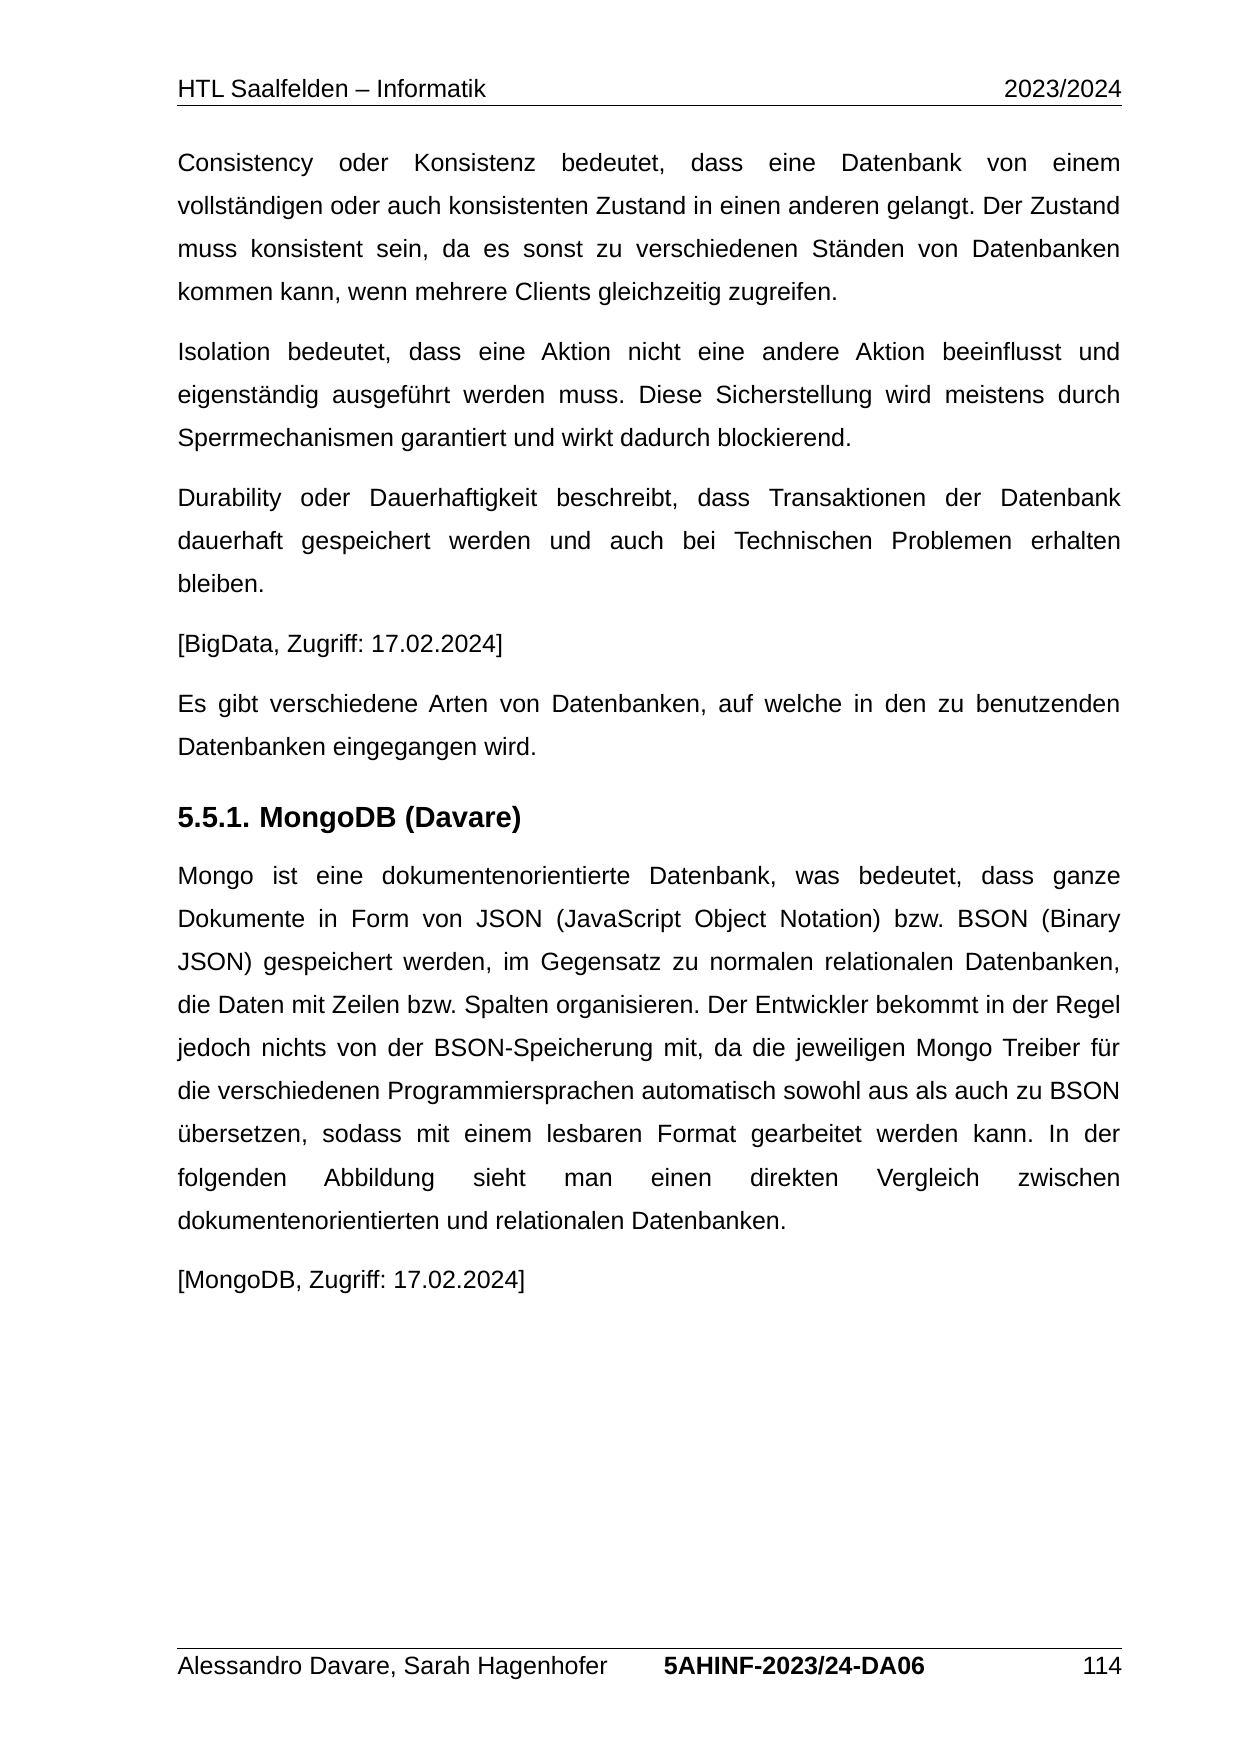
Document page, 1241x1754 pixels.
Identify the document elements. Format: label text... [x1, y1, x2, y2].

text Consistency oder Konsistenz bedeutet, dass eine Datenbank von einem vollständigen oder auch konsistenten Zustand in einen anderen gelangt. Der Zustand muss konsistent sein, da es sonst zu verschiedenen Ständen von Datenbanken kommen kann, wenn mehrere Clients gleichzeitig zugreifen. [177, 148, 1122, 306]
subtitle MongoDB (Davare) [177, 800, 1122, 833]
text [BigData, Zugriff: 17.02.2024] [177, 629, 1122, 658]
text Es gibt verschiedene Arten von Datenbanken, auf welche in den zu benutzenden Datenbanken eingegangen wird. [177, 689, 1122, 761]
text Isolation bedeutet, dass eine Aktion nicht eine andere Aktion beeinflusst und eigenständig ausgeführt werden muss. Diese Sicherstellung wird meistens durch Sperrmechanismen garantiert und wirkt dadurch blockierend. [177, 337, 1122, 452]
text [MongoDB, Zugriff: 17.02.2024] [177, 1266, 1122, 1294]
text Durability oder Dauerhaftigkeit beschreibt, dass Transaktionen der Datenbank dauerhaft gespeichert werden und auch bei Technischen Problemen erhalten bleiben. [177, 483, 1122, 598]
text Mongo ist eine dokumentenorientierte Datenbank, was bedeutet, dass ganze Dokumente in Form von JSON (JavaScript Object Notation) bzw. BSON (Binary JSON) gespeichert werden, im Gegensatz zu normalen relationalen Datenbanken, die Daten mit Zeilen bzw. Spalten organisieren. Der Entwickler bekommt in der Regel jedoch nichts von der BSON-Speicherung mit, da die jeweiligen Mongo Treiber für die verschiedenen Programmiersprachen automatisch sowohl aus als auch zu BSON übersetzen, sodass mit einem lesbaren Format gearbeitet werden kann. In der folgenden Abbildung sieht man einen direkten Vergleich zwischen dokumentenorientierten und relationalen Datenbanken. [177, 861, 1122, 1234]
